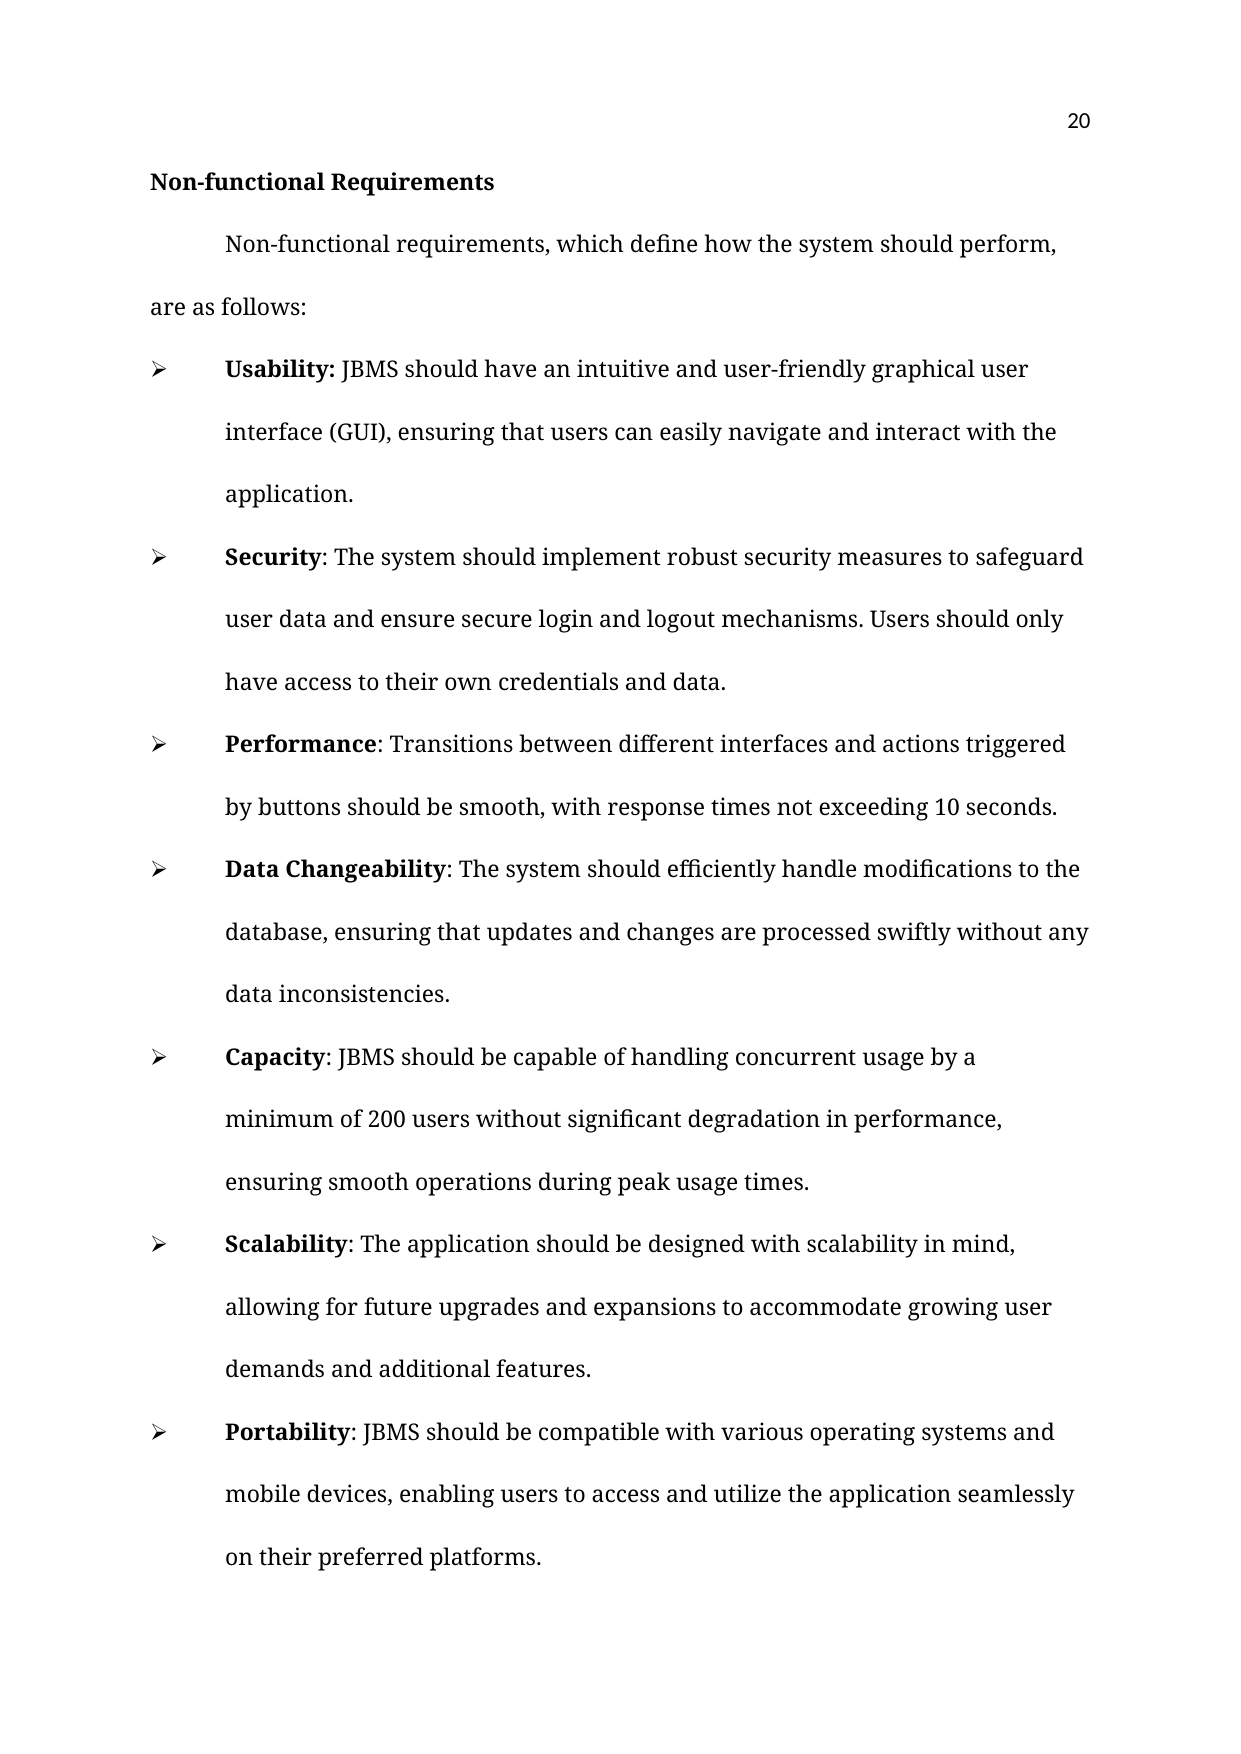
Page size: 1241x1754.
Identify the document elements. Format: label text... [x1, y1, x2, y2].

list Data Changeability: The system should efficiently handle modifications to the database, ensuring that updates and changes are processed swiftly without any data inconsistencies. [150, 853, 1090, 1009]
list Capacity: JBMS should be capable of handling concurrent usage by a minimum of 200 users without significant degradation in performance, ensuring smooth operations during peak usage times. [150, 1041, 1090, 1197]
list Performance: Transitions between different interfaces and actions triggered by buttons should be smooth, with response times not exceeding 10 seconds. [150, 728, 1090, 822]
list Portability: JBMS should be compatible with various operating systems and mobile devices, enabling users to access and utilize the application seamlessly on their preferred platforms. [150, 1416, 1090, 1572]
subtitle Non-functional Requirements [150, 166, 1090, 197]
list Security: The system should implement robust security measures to safeguard user data and ensure secure login and logout mechanisms. Users should only have access to their own credentials and data. [150, 541, 1090, 697]
list Usability: JBMS should have an intuitive and user-friendly graphical user interface (GUI), ensuring that users can easily navigate and interact with the application. [150, 353, 1090, 509]
list Scalability: The application should be designed with scalability in mind, allowing for future upgrades and expansions to accommodate growing user demands and additional features. [150, 1228, 1090, 1384]
list Non-functional requirements, which define how the system should perform, are as follows: [150, 228, 1090, 322]
